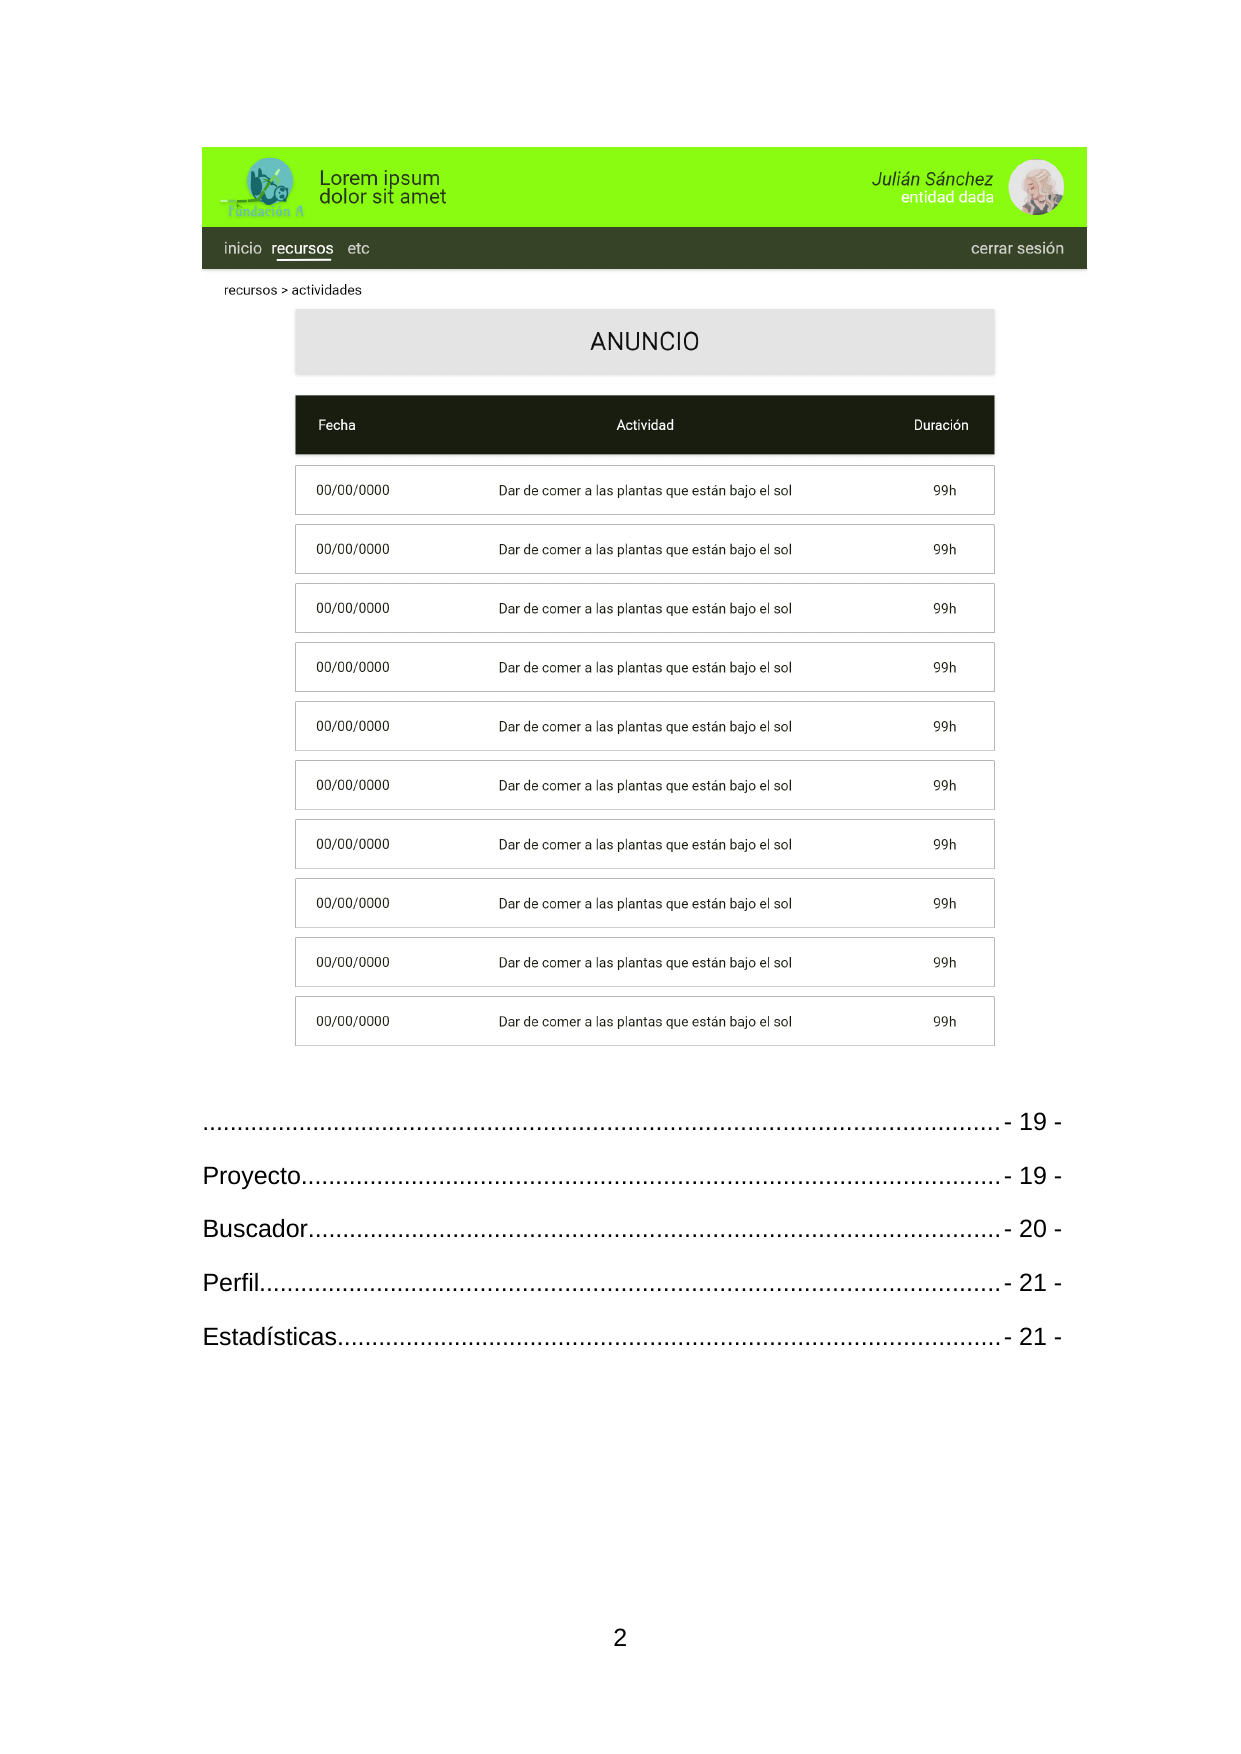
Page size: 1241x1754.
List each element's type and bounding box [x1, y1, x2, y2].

picture [202, 147, 1087, 1093]
